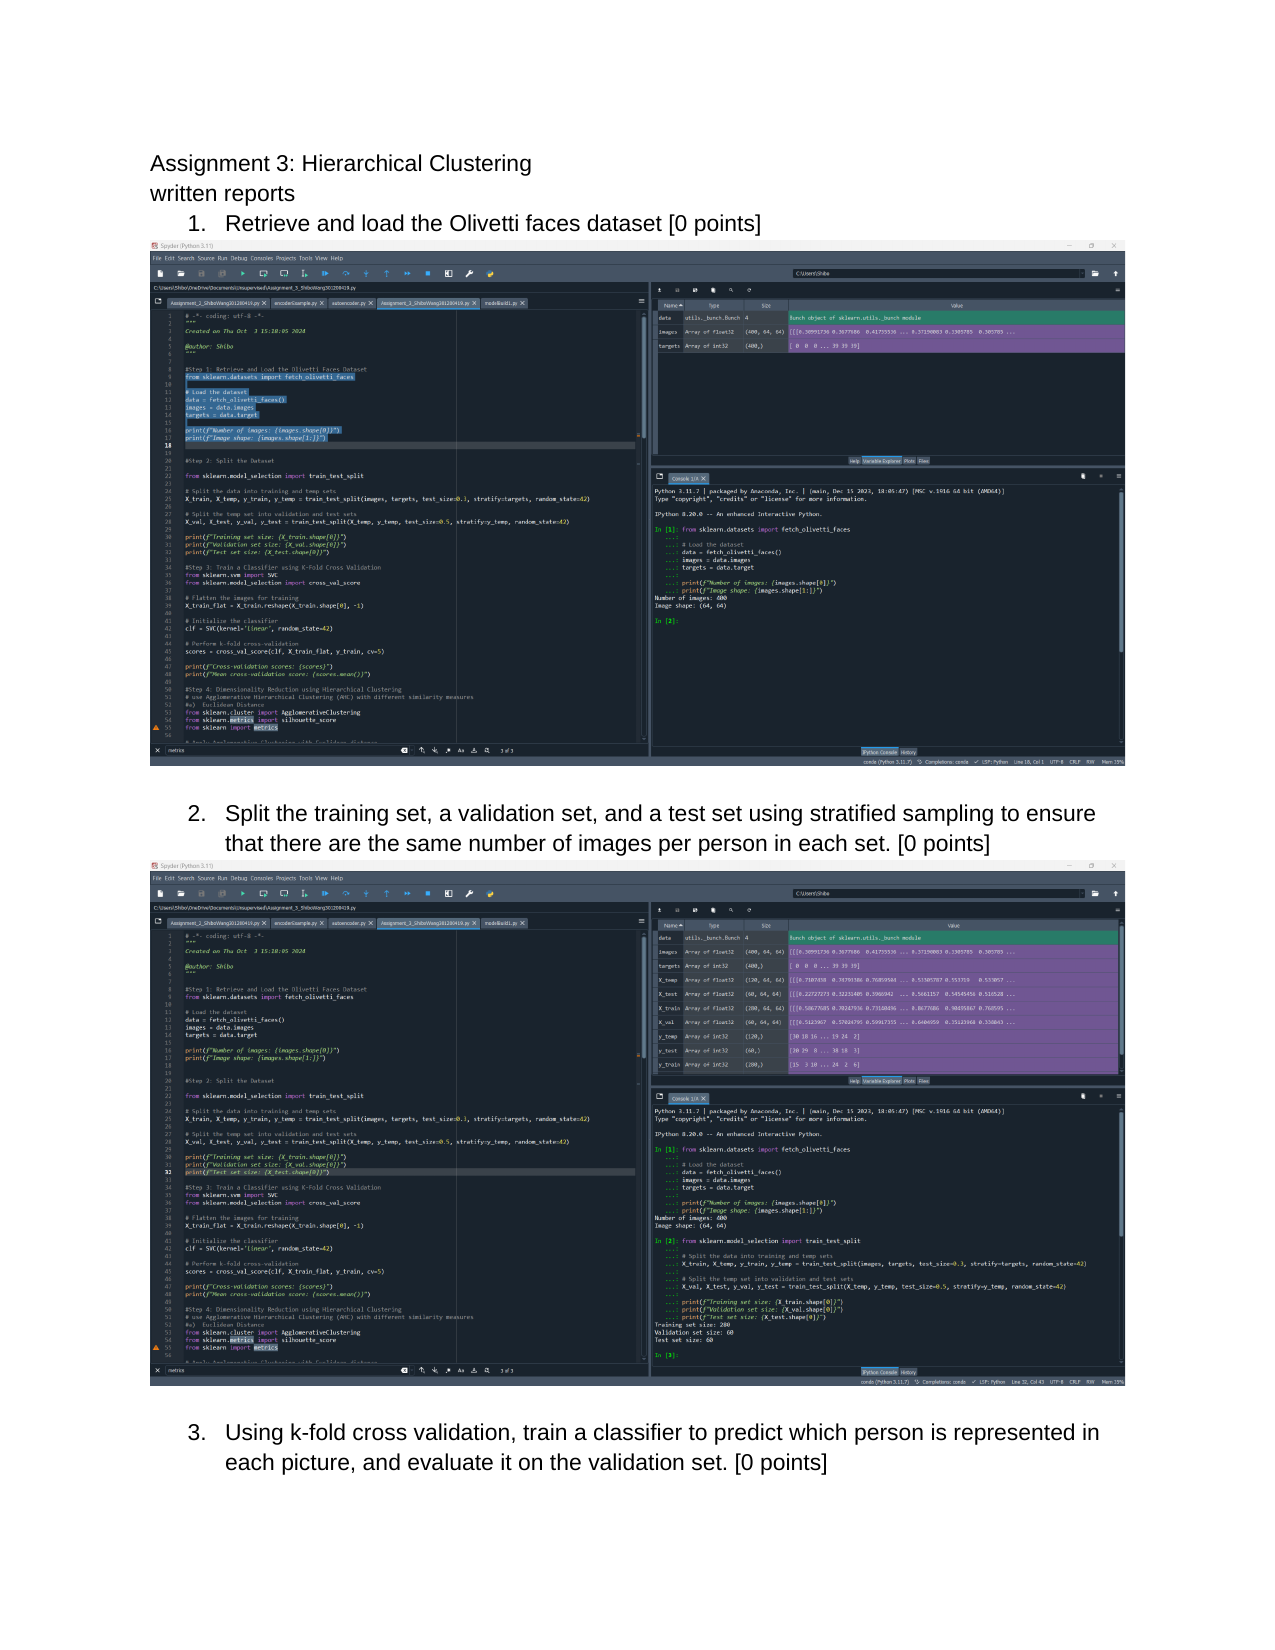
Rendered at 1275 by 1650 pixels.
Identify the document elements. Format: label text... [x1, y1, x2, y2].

list Split the training set, a validation set, and a test set using stratified sampling to ensure that there are the same number of images per person in each set. [0 points] [187, 800, 1125, 856]
picture [150, 240, 1125, 766]
list Using k-fold cross validation, train a classifier to predict which person is represented in each picture, and evaluate it on the validation set. [0 points] [187, 1419, 1125, 1476]
picture [150, 860, 1125, 1386]
text Assignment 3: Hierarchical Clustering [150, 150, 1125, 176]
text written reports [150, 180, 1125, 207]
list Retrieve and load the Olivetti faces dataset [0 points] [187, 210, 1125, 237]
